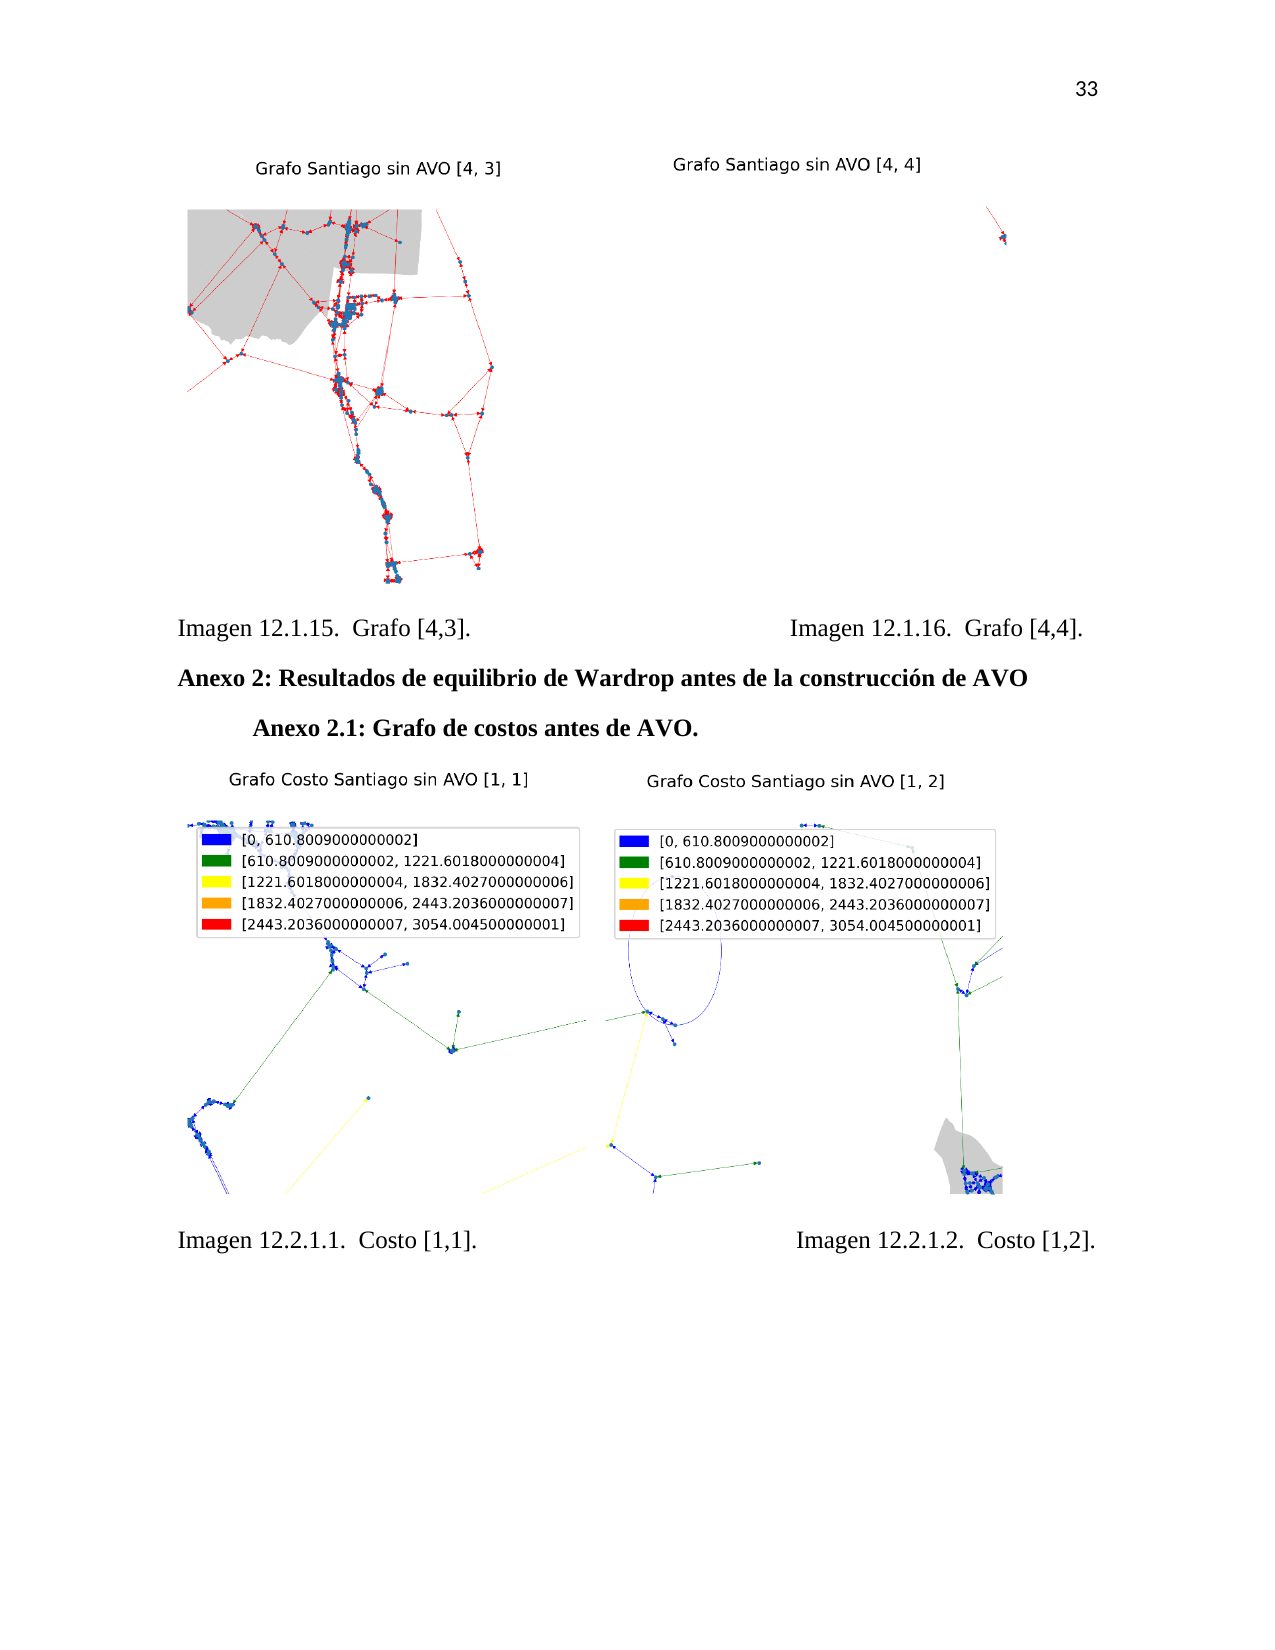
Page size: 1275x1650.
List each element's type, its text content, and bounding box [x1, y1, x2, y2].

text Imagen 12.2.1.1. Costo [1,1]. Imagen 12.2.1.2. Costo [1,2]. [177, 1225, 1098, 1253]
text Imagen 12.1.15. Grafo [4,3]. Imagen 12.1.16. Grafo [4,4]. [177, 613, 1098, 642]
picture [177, 147, 1016, 593]
text Anexo 2.1: Grafo de costos antes de AVO. [177, 713, 1098, 741]
picture [177, 762, 1012, 1204]
text Anexo 2: Resultados de equilibrio de Wardrop antes de la construcción de AVO [177, 663, 1098, 692]
